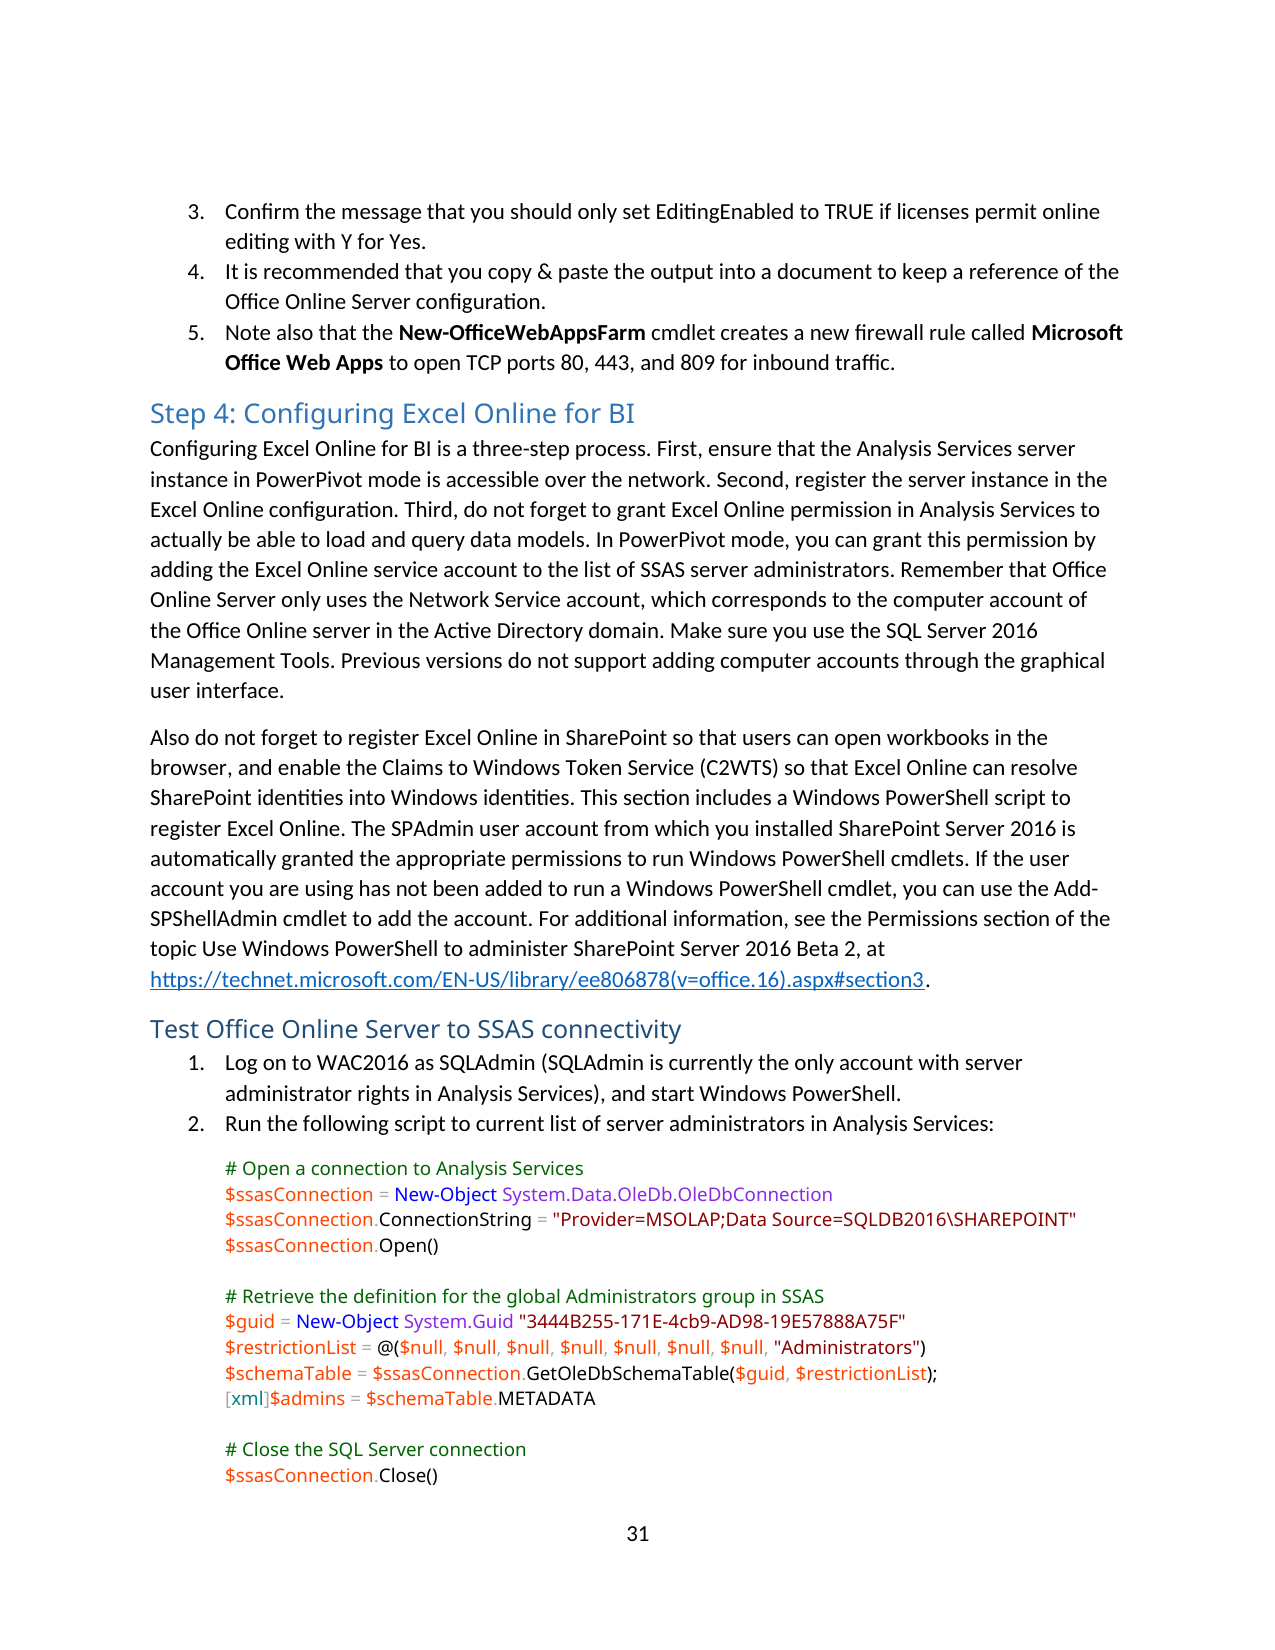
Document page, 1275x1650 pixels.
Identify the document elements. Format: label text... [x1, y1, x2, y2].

list Run the following script to current list of server administrators in Analysis Services: [187, 1109, 1125, 1137]
text # Open a connection to Analysis Services [225, 1156, 1125, 1181]
text $ssasConnection = New-Object System.Data.OleDb.OleDbConnection [225, 1181, 1125, 1207]
list Confirm the message that you should only set EditingEnabled to TRUE if licenses permit online editing with Y for Yes. [187, 197, 1125, 255]
text $ssasConnection.ConnectionString = "Provider=MSOLAP;Data Source=SQLDB2016\SHAREPOINT" [225, 1207, 1125, 1232]
subtitle Step 4: Configuring Excel Online for BI [150, 395, 1125, 432]
subtitle Test Office Online Server to SSAS connectivity [150, 1012, 1125, 1046]
text $schemaTable = $ssasConnection.GetOleDbSchemaTable($guid, $restrictionList); [225, 1360, 1125, 1385]
list Log on to WAC2016 as SQLAdmin (SQLAdmin is currently the only account with server administrator rights in Analysis Services), and start Windows PowerShell. [187, 1048, 1125, 1107]
text $ssasConnection.Close() [225, 1462, 1125, 1487]
list Note also that the New-OfficeWebAppsFarm cmdlet creates a new firewall rule called Microsoft Office Web Apps to open TCP ports 80, 443, and 809 for inbound traffic. [187, 318, 1125, 376]
text # Retrieve the definition for the global Administrators group in SSAS [225, 1283, 1125, 1309]
list It is recommended that you copy & paste the output into a document to keep a reference of the Office Online Server configuration. [187, 257, 1125, 316]
text # Close the SQL Server connection [225, 1436, 1125, 1462]
text $restrictionList = @($null, $null, $null, $null, $null, $null, $null, "Administrators") [225, 1334, 1125, 1360]
text Also do not forget to register Excel Online in SharePoint so that users can open workbooks in the browser, and enable the Claims to Windows Token Service (C2WTS) so that Excel Online can resolve SharePoint identities into Windows identities. This section includes a Windows PowerShell script to register Excel Online. The SPAdmin user account from which you installed SharePoint Server 2016 is automatically granted the appropriate permissions to run Windows PowerShell cmdlets. If the user account you are using has not been added to run a Windows PowerShell cmdlet, you can use the Add-SPShellAdmin cmdlet to add the account. For additional information, see the Permissions section of the topic Use Windows PowerShell to administer SharePoint Server 2016 Beta 2, at https://technet.microsoft.com/EN-US/library/ee806878(v=office.16).aspx#section3. [150, 723, 1125, 993]
text $guid = New-Object System.Guid "3444B255-171E-4cb9-AD98-19E57888A75F" [225, 1309, 1125, 1334]
text Configuring Excel Online for BI is a three-step process. First, ensure that the Analysis Services server instance in PowerPivot mode is accessible over the network. Second, register the server instance in the Excel Online configuration. Third, do not forget to grant Excel Online permission in Analysis Services to actually be able to load and query data models. In PowerPivot mode, you can grant this permission by adding the Excel Online service account to the list of SSAS server administrators. Remember that Office Online Server only uses the Network Service account, which corresponds to the computer account of the Office Online server in the Active Directory domain. Make sure you use the SQL Server 2016 Management Tools. Previous versions do not support adding computer accounts through the graphical user interface. [150, 434, 1125, 704]
text [xml]$admins = $schemaTable.METADATA [225, 1385, 1125, 1411]
text $ssasConnection.Open() [225, 1232, 1125, 1258]
